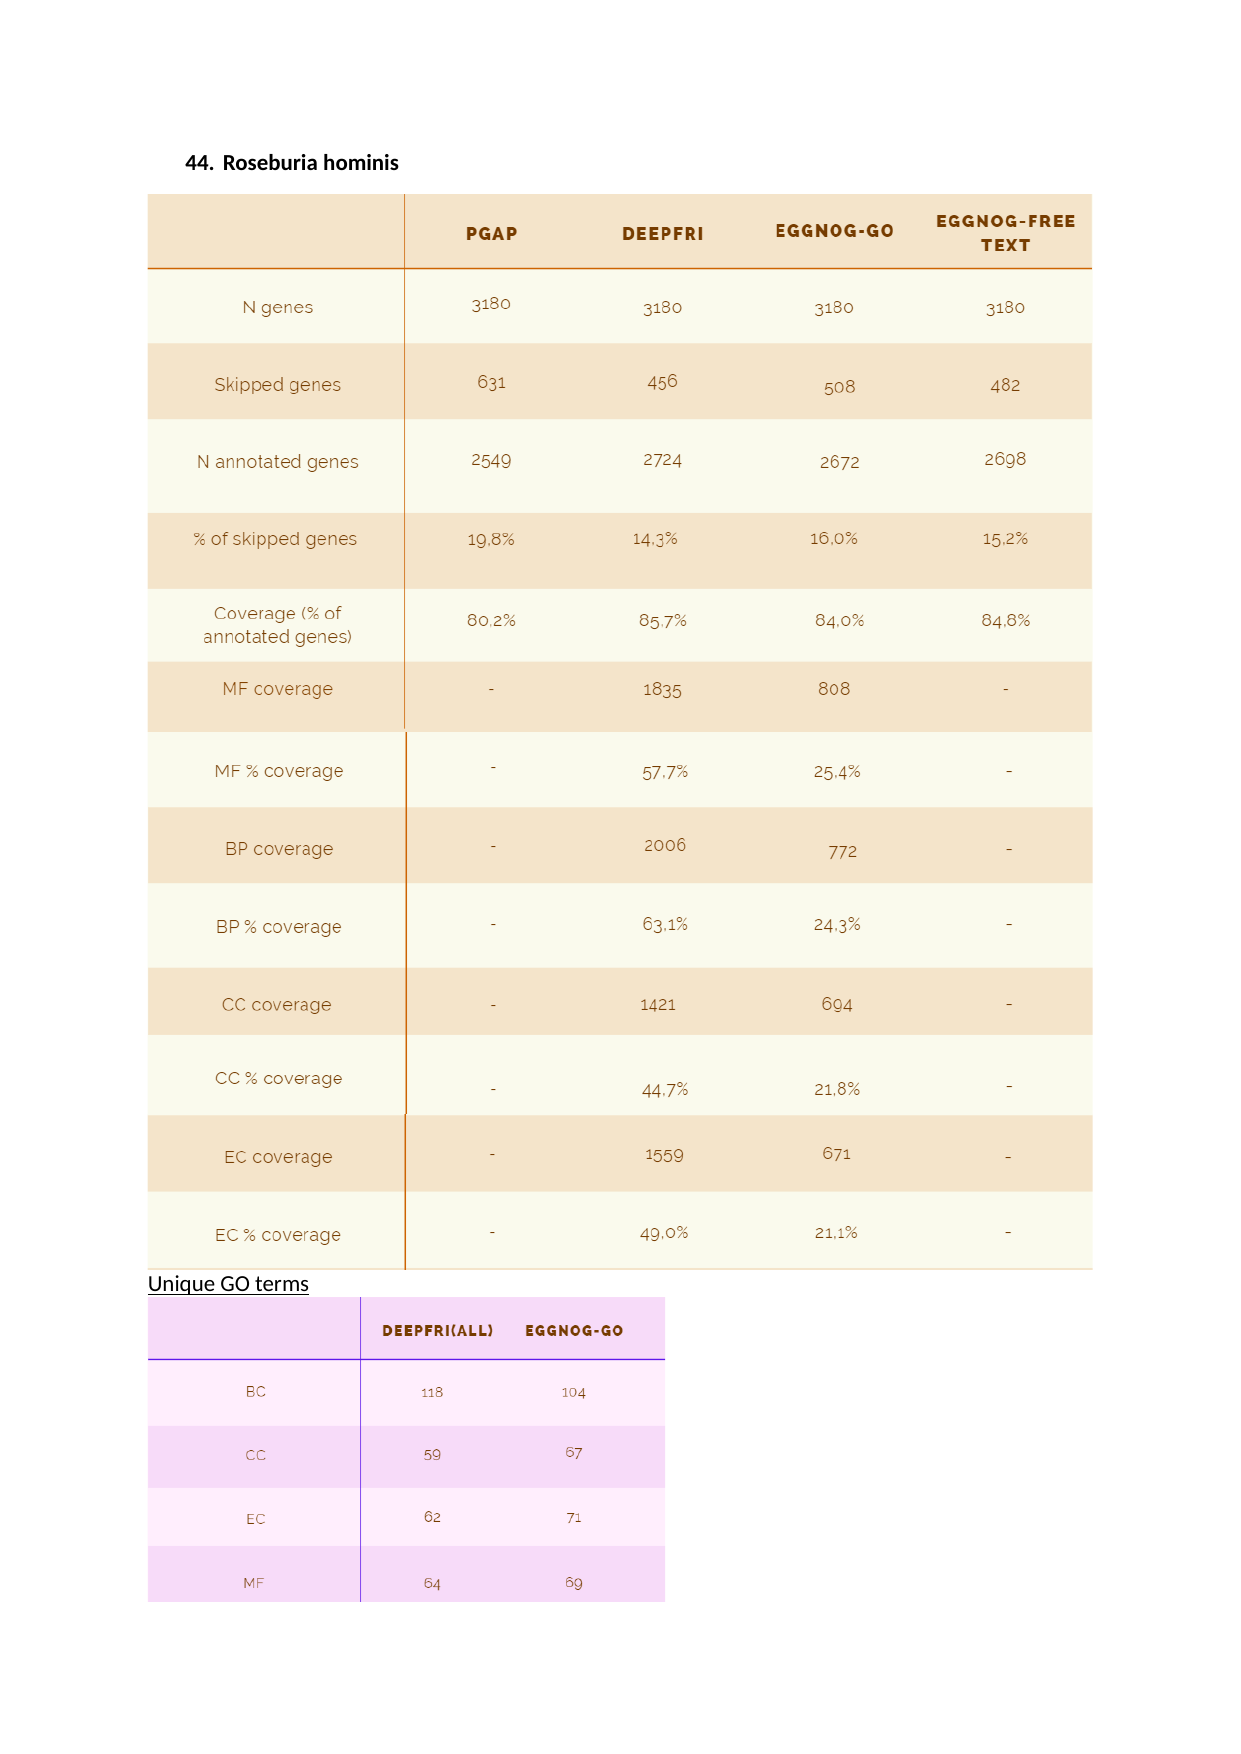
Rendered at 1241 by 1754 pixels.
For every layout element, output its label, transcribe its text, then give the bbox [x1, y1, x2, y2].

picture [147, 194, 1093, 1270]
text Unique GO terms [148, 1270, 1093, 1297]
picture [147, 1297, 666, 1602]
list Roseburia hominis [185, 148, 1093, 176]
